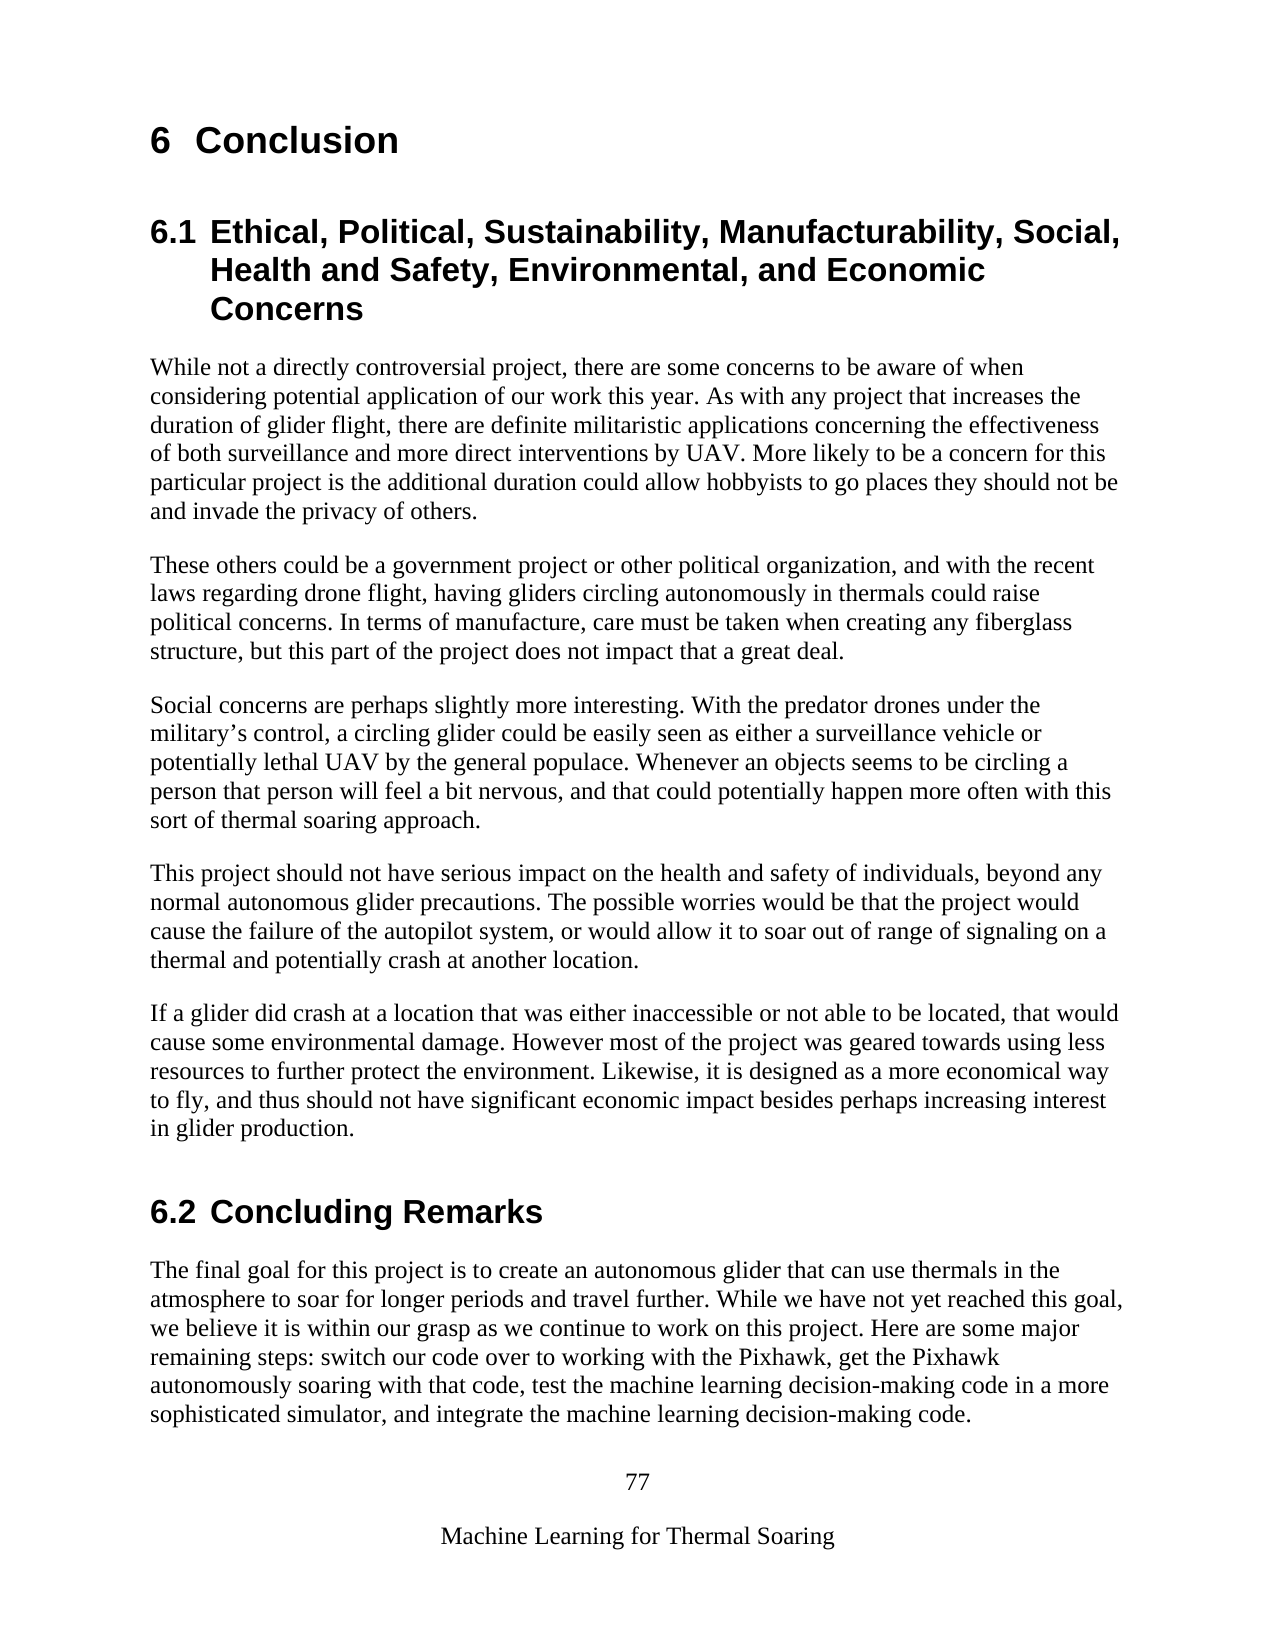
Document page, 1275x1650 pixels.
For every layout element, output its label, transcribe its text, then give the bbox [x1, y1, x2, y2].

subtitle Conclusion [150, 119, 1125, 162]
text Social concerns are perhaps slightly more interesting. With the predator drones under the military’s control, a circling glider could be easily seen as either a surveillance vehicle or potentially lethal UAV by the general populace. Whenever an objects seems to be circling a person that person will feel a bit nervous, and that could potentially happen more often with this sort of thermal soaring approach. [150, 690, 1125, 833]
text This project should not have serious impact on the health and safety of individuals, beyond any normal autonomous glider precautions. The possible worries would be that the project would cause the failure of the autopilot system, or would allow it to soar out of range of signaling on a thermal and potentially crash at another location. [150, 858, 1125, 973]
subtitle Concluding Remarks [150, 1192, 1125, 1231]
text If a glider did crash at a location that was either inaccessible or not able to be located, that would cause some environmental damage. However most of the project was geared towards using less resources to further protect the environment. Likewise, it is designed as a more economical way to fly, and thus should not have significant economic impact besides perhaps increasing interest in glider production. [150, 998, 1125, 1142]
text While not a directly controversial project, there are some concerns to be aware of when considering potential application of our work this year. As with any project that increases the duration of glider flight, there are definite militaristic applications concerning the effectiveness of both surveillance and more direct interventions by UAV. More likely to be a concern for this particular project is the additional duration could allow hobbyists to go places they should not be and invade the privacy of others. [150, 352, 1125, 525]
text The final goal for this project is to create an autonomous glider that can use thermals in the atmosphere to soar for longer periods and travel further. While we have not yet reached this goal, we believe it is within our grasp as we continue to work on this project. Here are some major remaining steps: switch our code over to working with the Pixhawk, get the Pixhawk autonomously soaring with that code, test the machine learning decision-making code in a more sophisticated simulator, and integrate the machine learning decision-making code. [150, 1256, 1125, 1428]
subtitle Ethical, Political, Sustainability, Manufacturability, Social, Health and Safety, Environmental, and Economic Concerns [150, 212, 1125, 327]
text These others could be a government project or other political organization, and with the recent laws regarding drone flight, having gliders circling autonomously in thermals could raise political concerns. In terms of manufacture, care must be taken when creating any fiberglass structure, but this part of the project does not impact that a great deal. [150, 550, 1125, 665]
